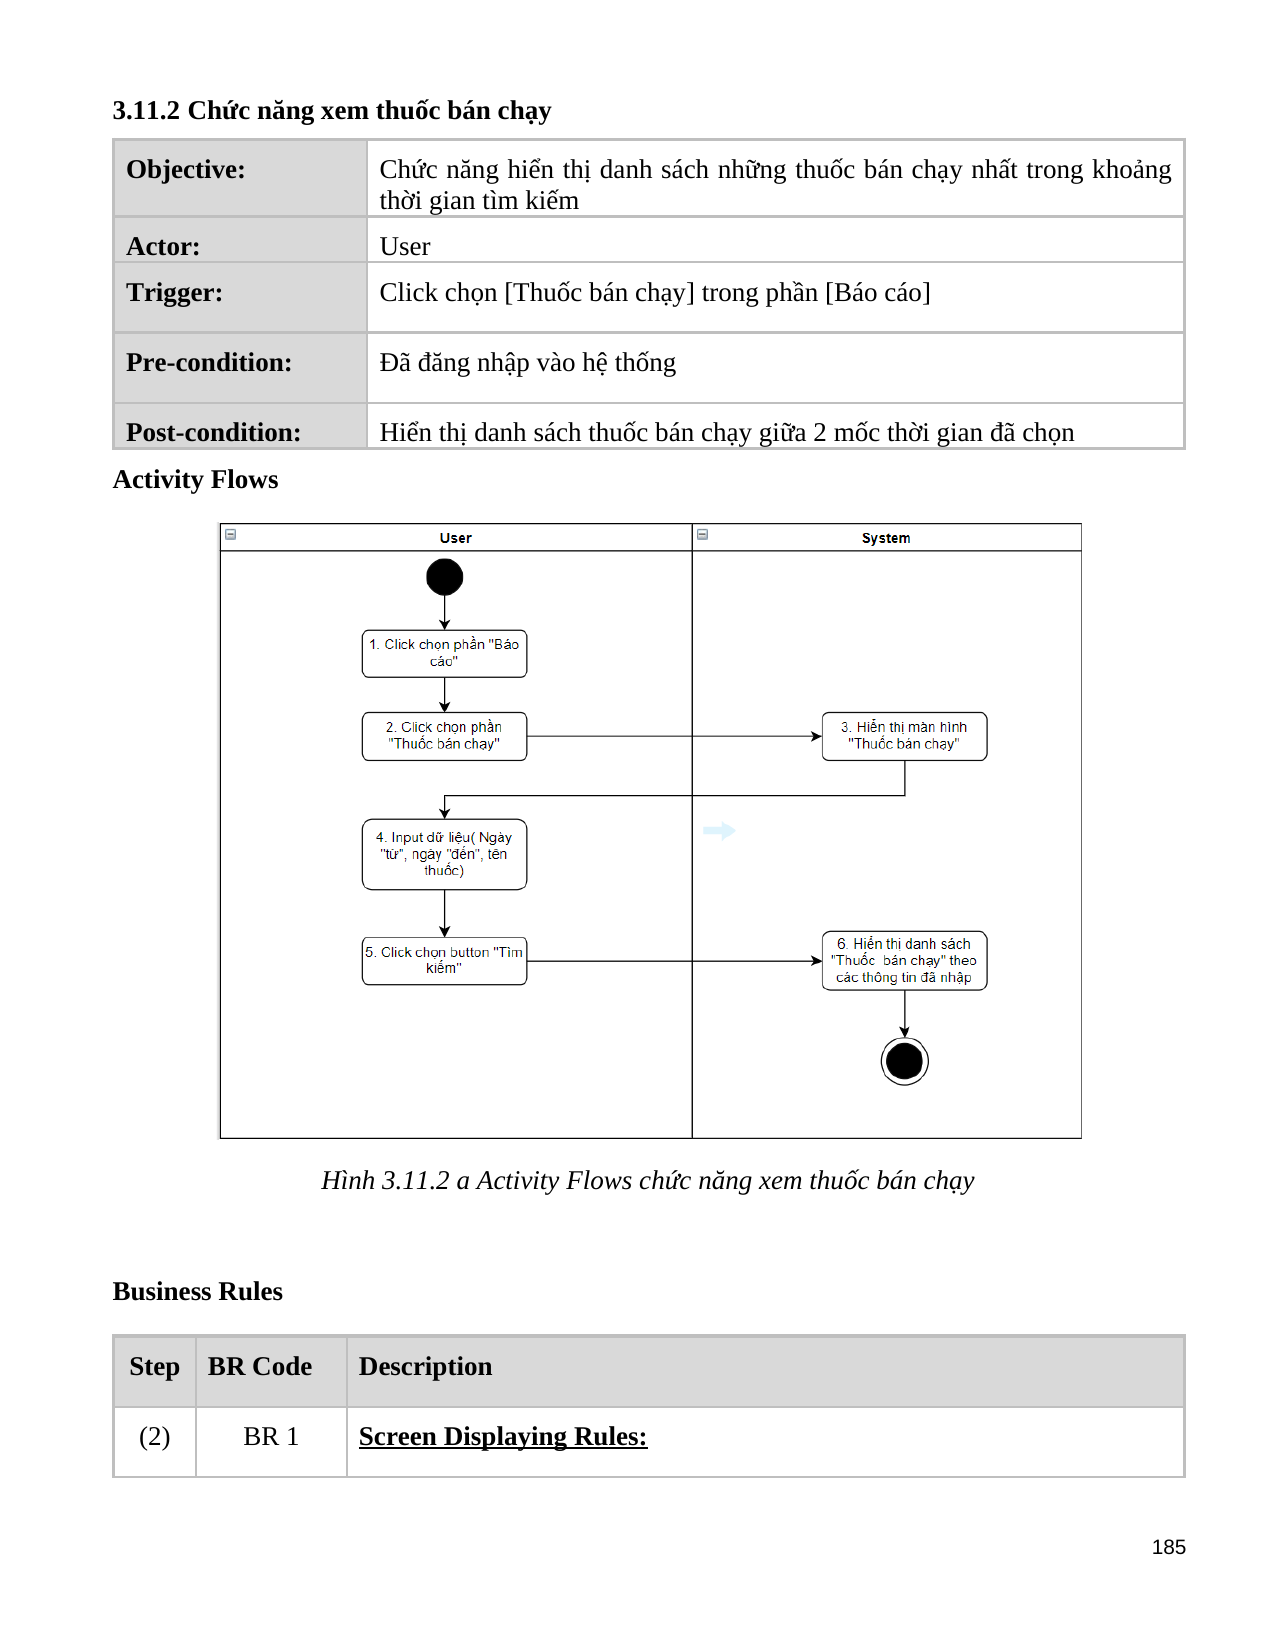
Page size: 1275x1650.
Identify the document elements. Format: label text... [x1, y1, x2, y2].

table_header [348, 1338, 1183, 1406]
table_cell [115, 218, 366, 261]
text Hình 3.11.2 a Activity Flows chức năng xem thuốc bán chạy [112, 1164, 1186, 1195]
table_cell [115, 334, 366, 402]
picture [216, 522, 1082, 1140]
subtitle Chức năng xem thuốc bán chạy [112, 94, 1186, 125]
text Activity Flows [112, 463, 1186, 494]
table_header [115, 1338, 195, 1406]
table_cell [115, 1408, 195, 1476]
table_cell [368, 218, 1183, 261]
text Business Rules [112, 1275, 1186, 1306]
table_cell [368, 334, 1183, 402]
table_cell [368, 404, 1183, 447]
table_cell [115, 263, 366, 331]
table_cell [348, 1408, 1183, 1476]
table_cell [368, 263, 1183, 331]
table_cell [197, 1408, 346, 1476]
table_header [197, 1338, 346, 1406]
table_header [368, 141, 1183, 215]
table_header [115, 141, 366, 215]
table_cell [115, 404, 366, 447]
